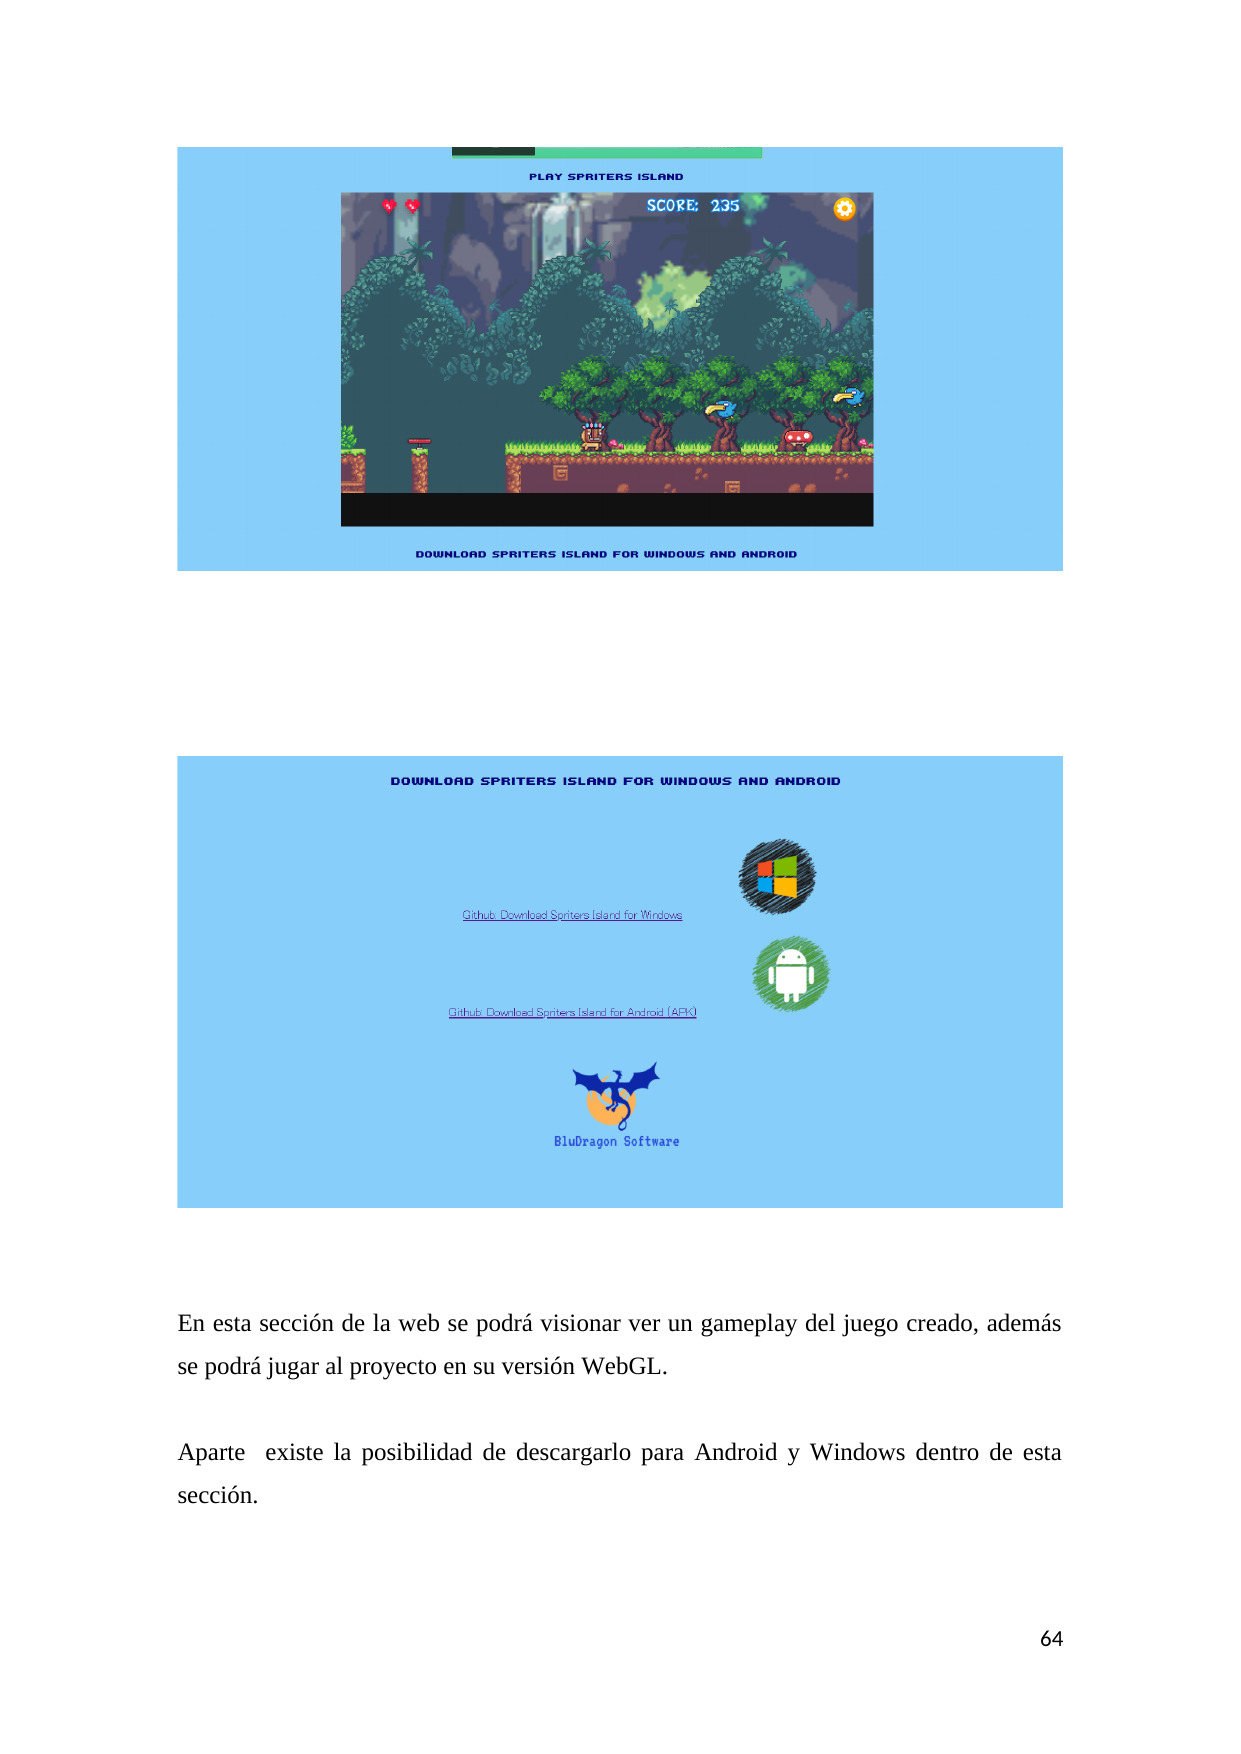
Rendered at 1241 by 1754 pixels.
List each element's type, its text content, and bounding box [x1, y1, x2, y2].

text Aparte existe la posibilidad de descargarlo para Android y Windows dentro de esta sección. [177, 1437, 1063, 1509]
picture [177, 756, 1063, 1208]
picture [177, 147, 1063, 571]
text En esta sección de la web se podrá visionar ver un gameplay del juego creado, además se podrá jugar al proyecto en su versión WebGL. [177, 1308, 1063, 1380]
